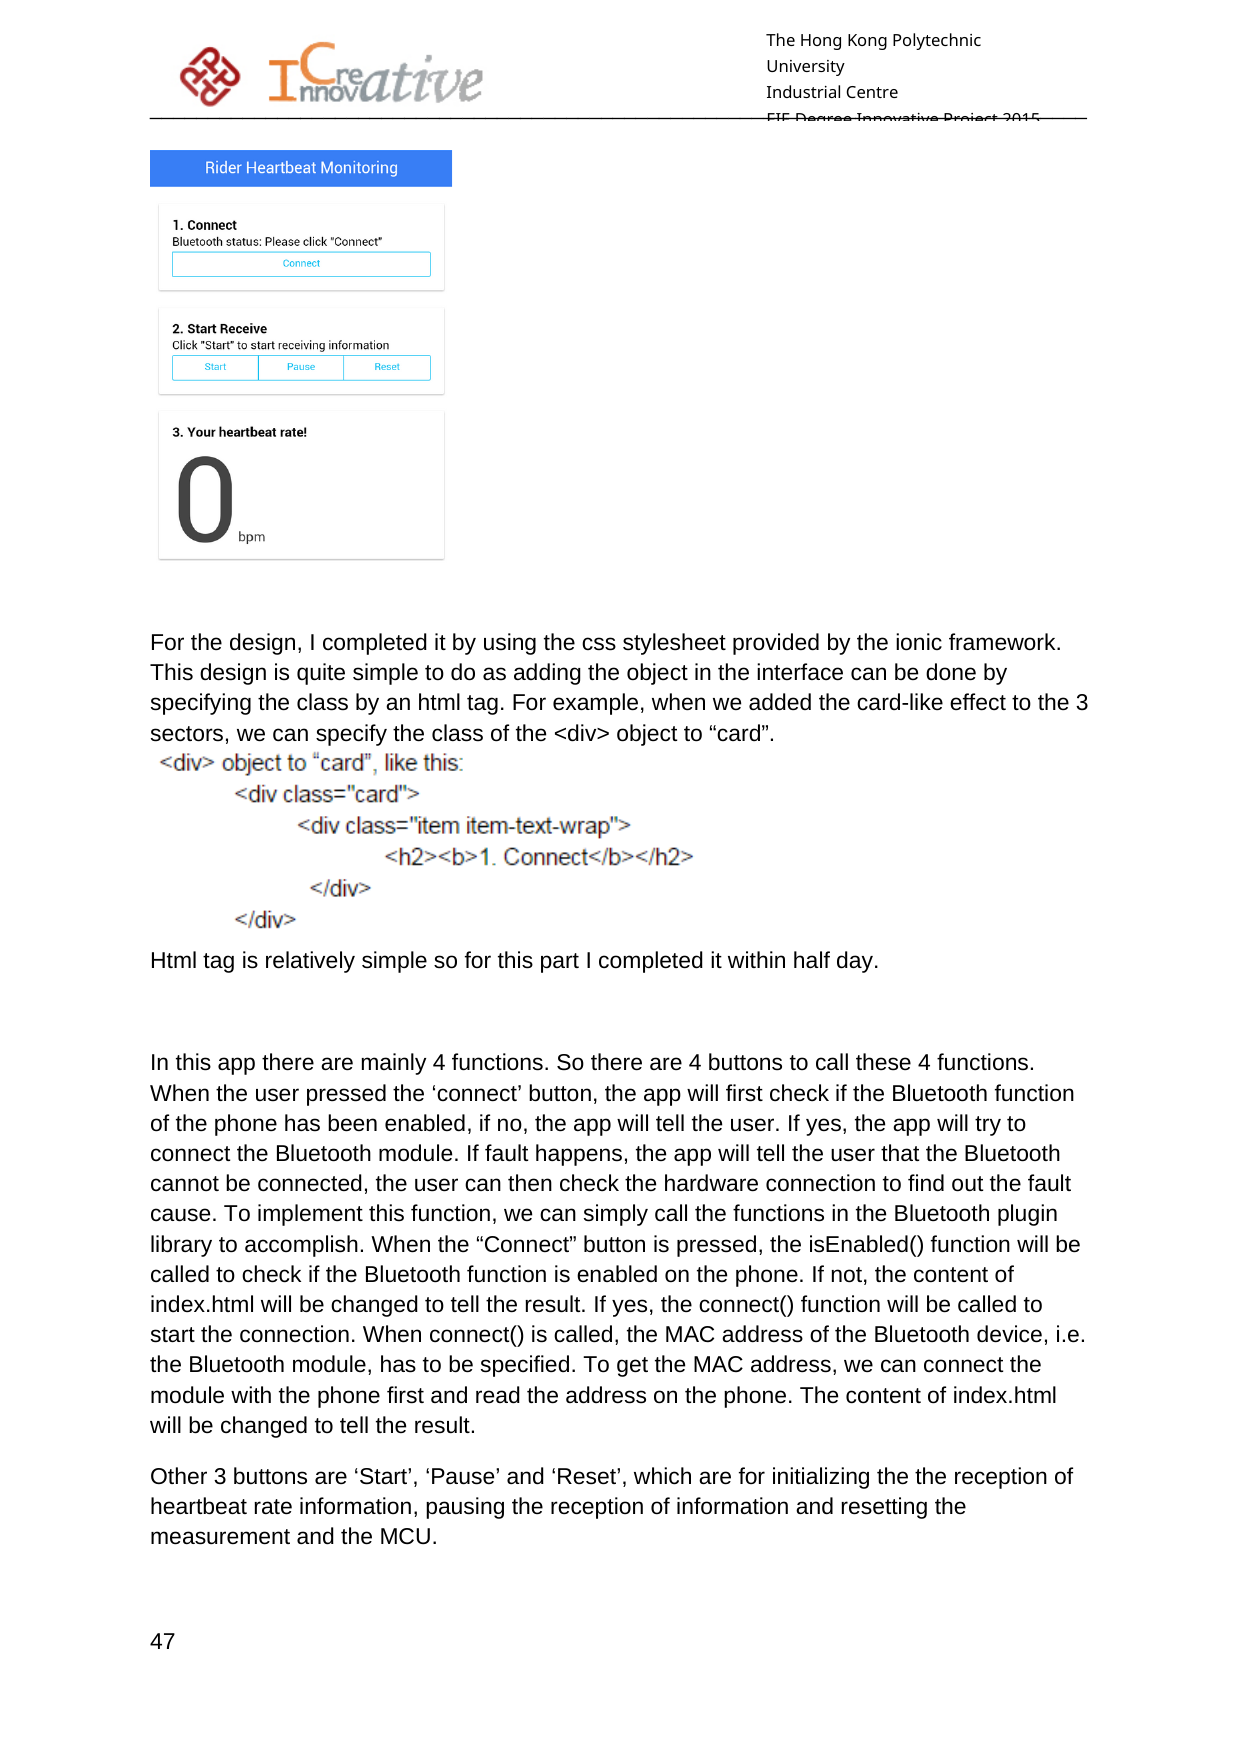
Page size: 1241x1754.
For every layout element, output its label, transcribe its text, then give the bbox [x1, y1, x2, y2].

text Other 3 buttons are ‘Start’, ‘Pause’ and ‘Reset’, which are for initializing the the reception of heartbeat rate information, pausing the reception of information and resetting the measurement and the MCU. [150, 1463, 1090, 1550]
picture [150, 150, 453, 605]
picture [150, 749, 721, 944]
text In this app there are mainly 4 functions. So there are 4 buttons to call these 4 functions. When the user pressed the ‘connect’ button, the app will first check if the Bluetooth function of the phone has been enabled, if no, the app will tell the user. If yes, the app will try to connect the Bluetooth module. If fault happens, the app will tell the user that the Bluetooth cannot be connected, the user can then check the hardware connection to find out the fault cause. To implement this function, we can simply call the functions in the Bluetooth plugin library to accomplish. When the “Connect” button is pressed, the isEnabled() function will be called to check if the Bluetooth function is enabled on the phone. If not, the content of index.html will be changed to tell the result. If yes, the connect() function will be called to start the connection. When connect() is called, the MAC address of the Bluetooth device, i.e. the Bluetooth module, has to be specified. To get the MAC address, we can connect the module with the phone first and read the address on the phone. The content of index.html will be changed to tell the result. [150, 1049, 1090, 1438]
picture [149, 24, 525, 138]
